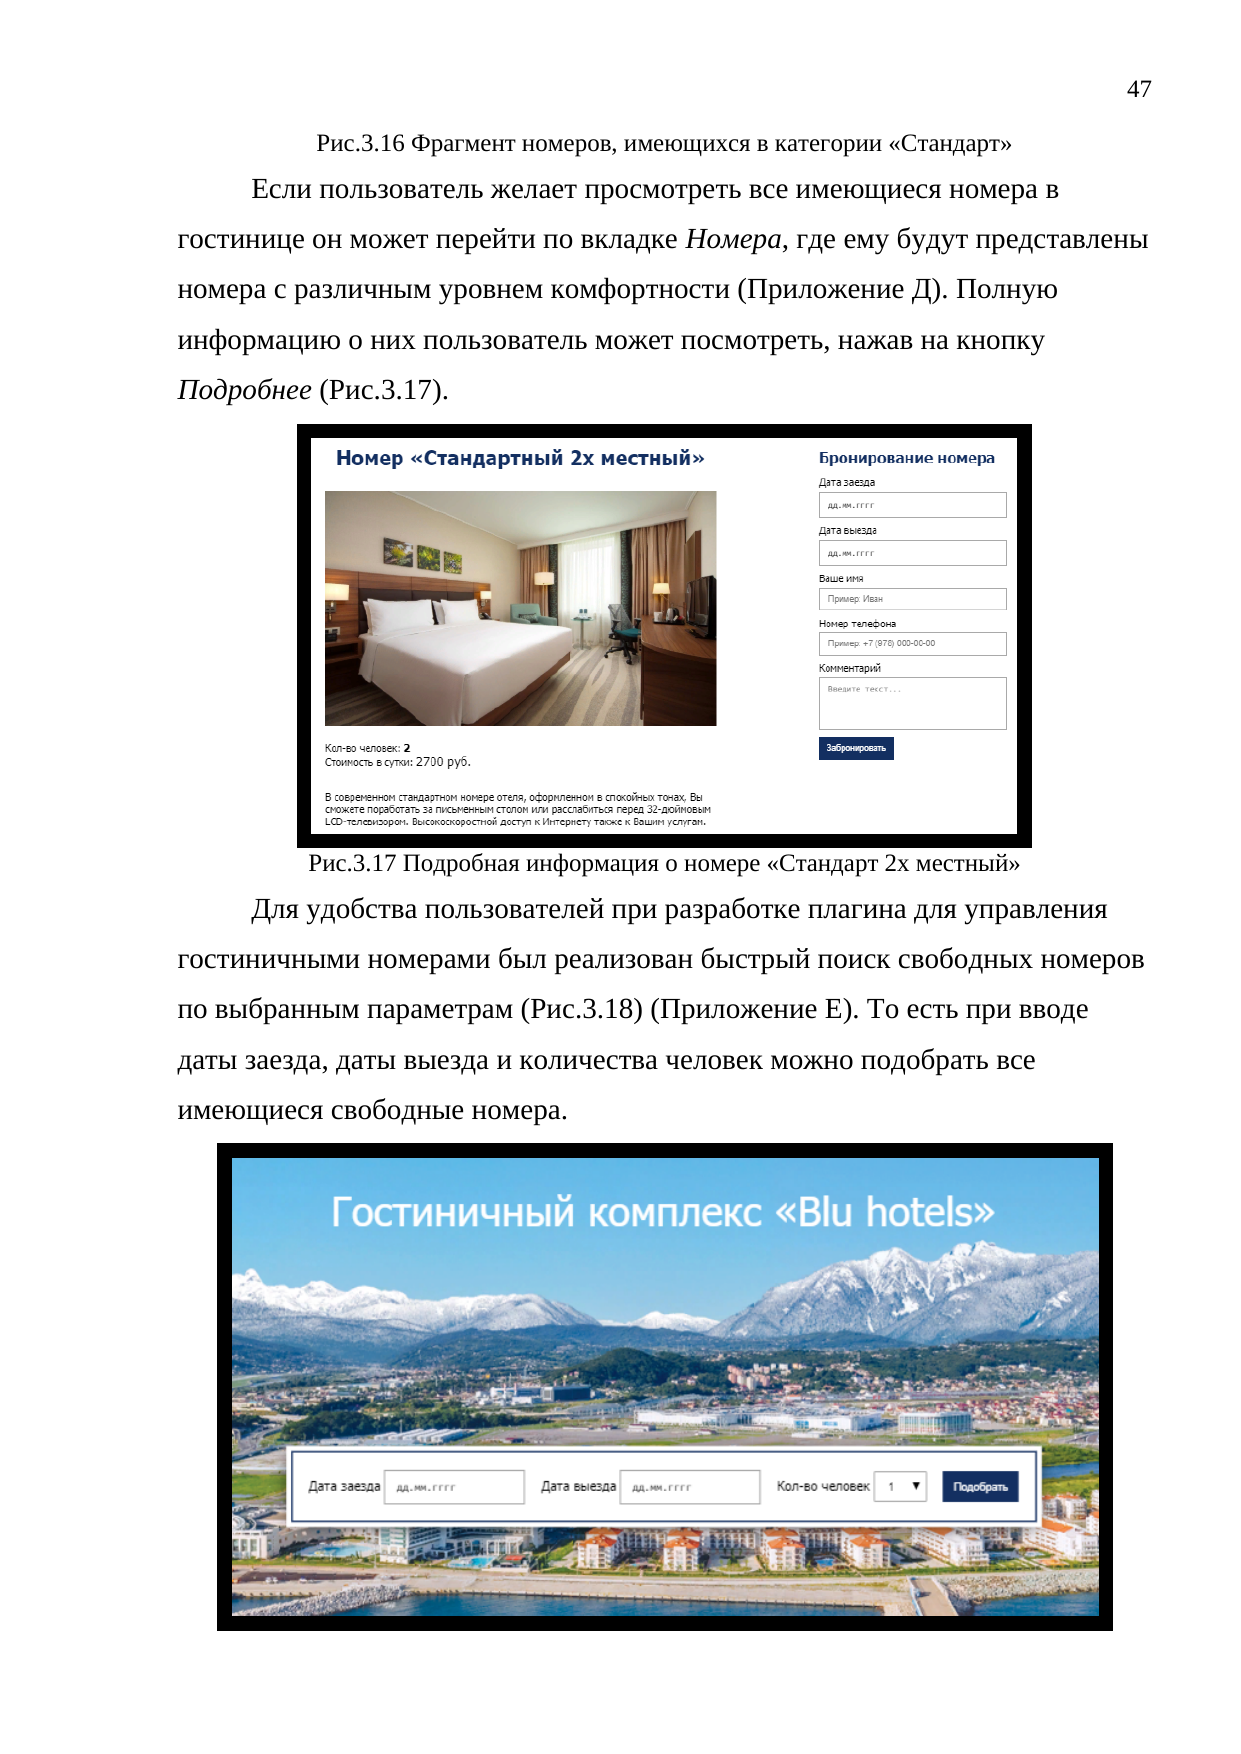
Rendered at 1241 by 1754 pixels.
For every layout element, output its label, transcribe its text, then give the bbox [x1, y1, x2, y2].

picture [232, 1158, 1099, 1616]
text Рис.3.17 Подробная информация о номере «Стандарт 2х местный» [177, 848, 1152, 876]
picture [311, 438, 1017, 834]
text Если пользователь желает просмотреть все имеющиеся номера в гостинице он может перейти по вкладке Номера, где ему будут представлены номера с различным уровнем комфортности (Приложение Д). Полную информацию о них пользователь может посмотреть, нажав на кнопку Подробнее (Рис.3.17). [177, 171, 1152, 406]
text Рис.3.16 Фрагмент номеров, имеющихся в категории «Стандарт» [177, 128, 1152, 157]
text Для удобства пользователей при разработке плагина для управления гостиничными номерами был реализован быстрый поиск свободных номеров по выбранным параметрам (Рис.3.18) (Приложение Е). То есть при вводе даты заезда, даты выезда и количества человек можно подобрать все имеющиеся свободные номера. [177, 891, 1152, 1126]
